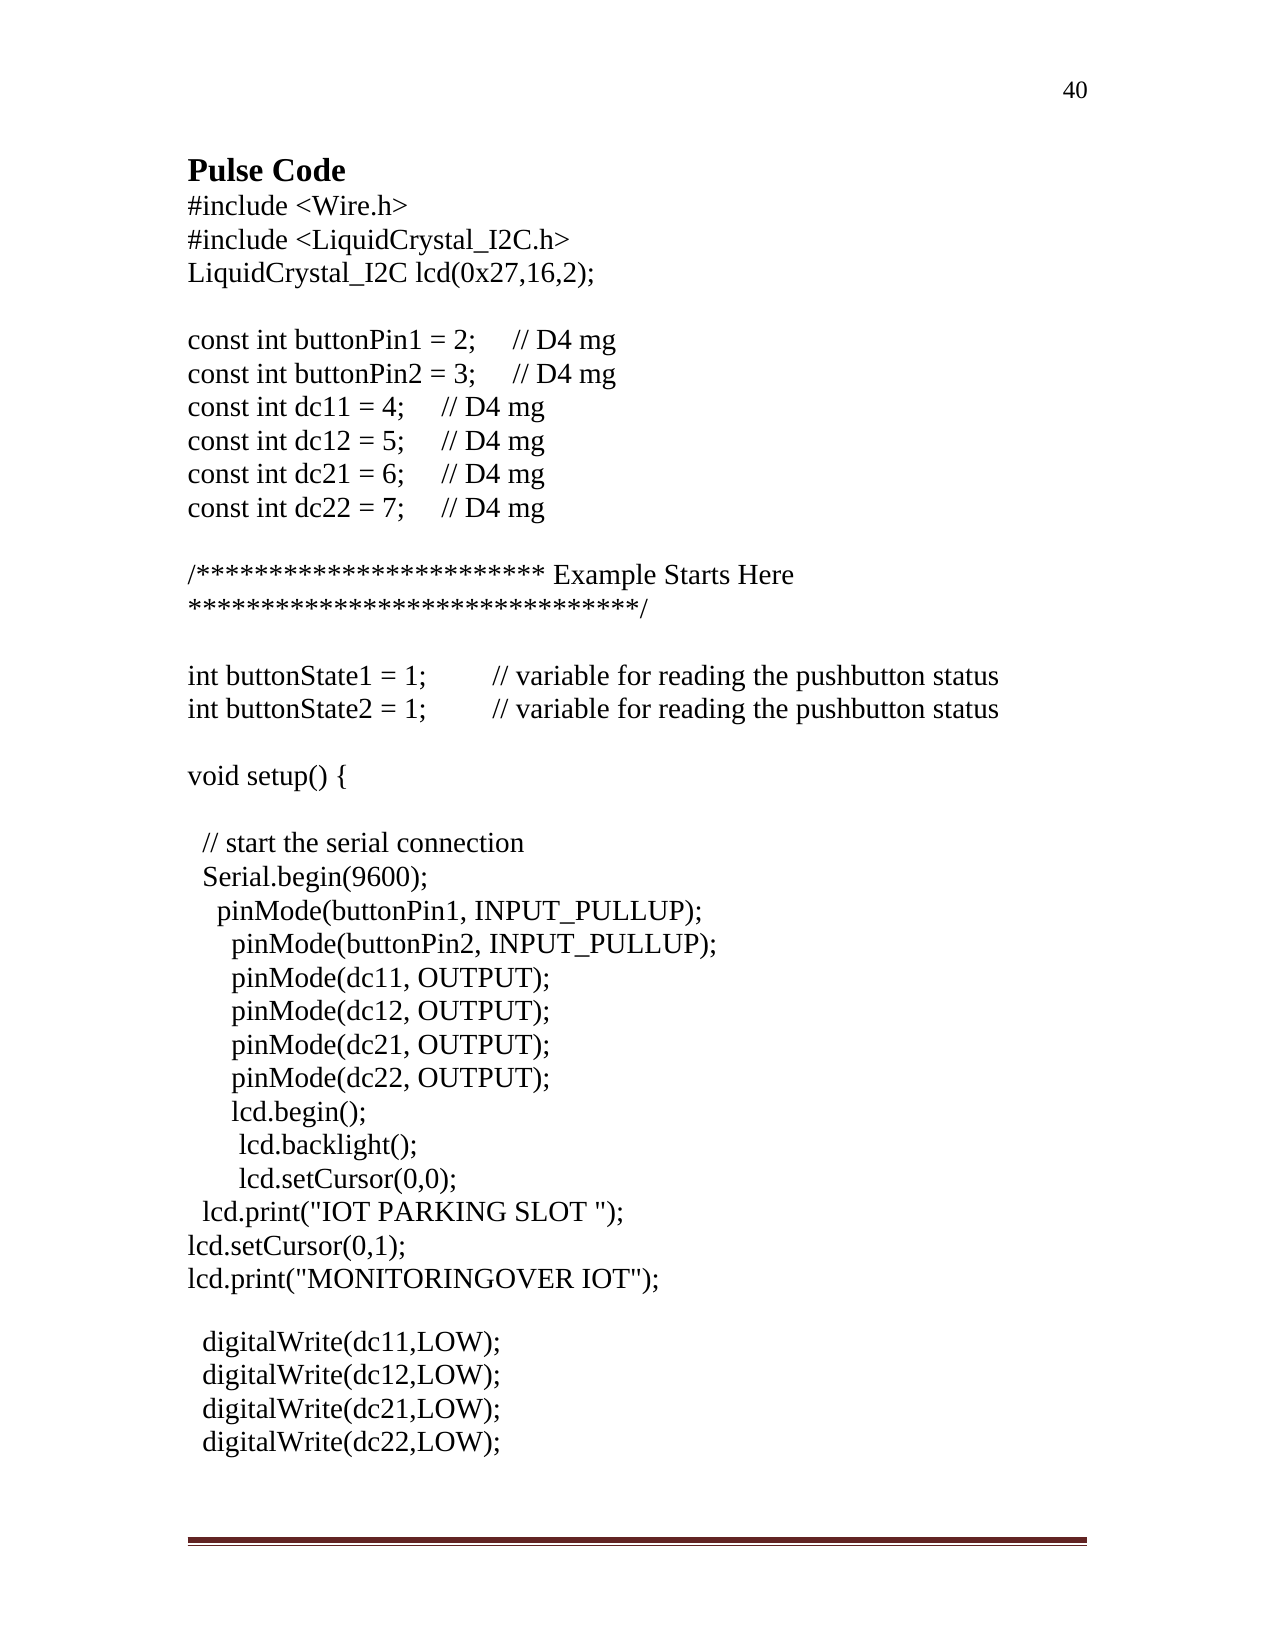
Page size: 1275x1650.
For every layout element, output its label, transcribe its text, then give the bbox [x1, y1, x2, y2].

text pinMode(buttonPin2, INPUT_PULLUP); [187, 926, 1087, 960]
text const int dc12 = 5; // D4 mg [187, 423, 1087, 457]
text pinMode(dc11, OUTPUT); [187, 960, 1087, 993]
text Pulse Code [187, 150, 1087, 188]
text int buttonState2 = 1; // variable for reading the pushbutton status [187, 691, 1087, 725]
text const int dc22 = 7; // D4 mg [187, 490, 1087, 524]
text pinMode(dc21, OUTPUT); [187, 1027, 1087, 1060]
text digitalWrite(dc21,LOW); [187, 1391, 1087, 1424]
text const int dc21 = 6; // D4 mg [187, 457, 1087, 490]
text lcd.setCursor(0,1); [187, 1228, 1087, 1262]
text #include <Wire.h> [187, 188, 1087, 222]
text lcd.print("IOT PARKING SLOT "); [187, 1194, 1087, 1228]
text const int buttonPin1 = 2; // D4 mg [187, 322, 1087, 356]
text pinMode(dc12, OUTPUT); [187, 993, 1087, 1027]
text const int buttonPin2 = 3; // D4 mg [187, 356, 1087, 389]
text Serial.begin(9600); [187, 859, 1087, 893]
text void setup() { [187, 758, 1087, 792]
text digitalWrite(dc22,LOW); [187, 1424, 1087, 1458]
text digitalWrite(dc12,LOW); [187, 1357, 1087, 1391]
text lcd.print("MONITORINGOVER IOT"); [187, 1262, 1087, 1295]
text #include <LiquidCrystal_I2C.h> [187, 222, 1087, 255]
text lcd.begin(); [187, 1094, 1087, 1127]
text pinMode(dc22, OUTPUT); [187, 1060, 1087, 1094]
text pinMode(buttonPin1, INPUT_PULLUP); [187, 893, 1087, 926]
text int buttonState1 = 1; // variable for reading the pushbutton status [187, 658, 1087, 691]
text // start the serial connection [187, 826, 1087, 859]
text lcd.backlight(); [187, 1127, 1087, 1161]
text lcd.setCursor(0,0); [187, 1161, 1087, 1194]
text const int dc11 = 4; // D4 mg [187, 389, 1087, 423]
text /************************ Example Starts Here *******************************/ [187, 557, 1087, 624]
text digitalWrite(dc11,LOW); [187, 1324, 1087, 1357]
text LiquidCrystal_I2C lcd(0x27,16,2); [187, 255, 1087, 289]
